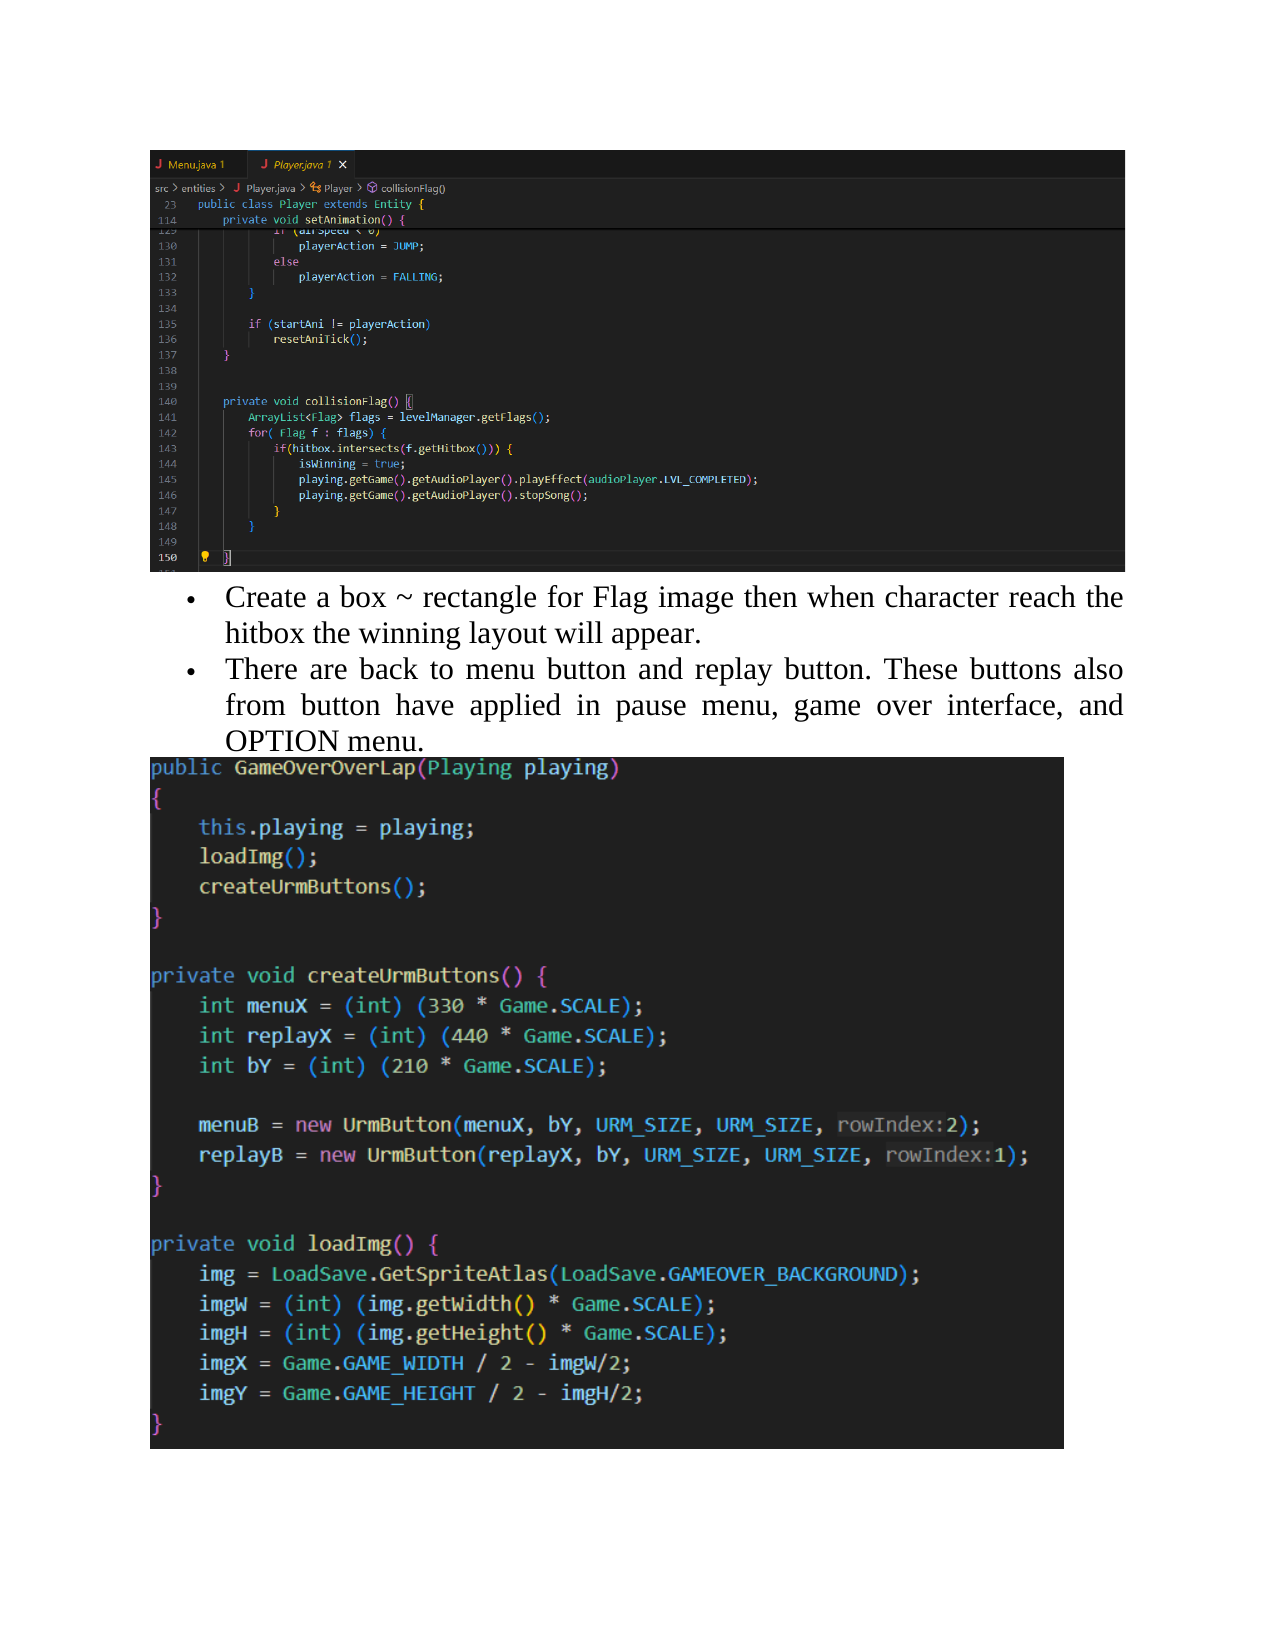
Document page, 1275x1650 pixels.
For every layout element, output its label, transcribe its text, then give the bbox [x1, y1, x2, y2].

picture [150, 757, 1064, 1449]
list Create a box ~ rectangle for Flag image then when character reach the hitbox the winning layout will appear. [187, 578, 1125, 650]
list There are back to menu button and replay button. These buttons also from button have applied in pause menu, game over interface, and OPTION menu. [187, 650, 1125, 758]
picture [150, 150, 1125, 572]
